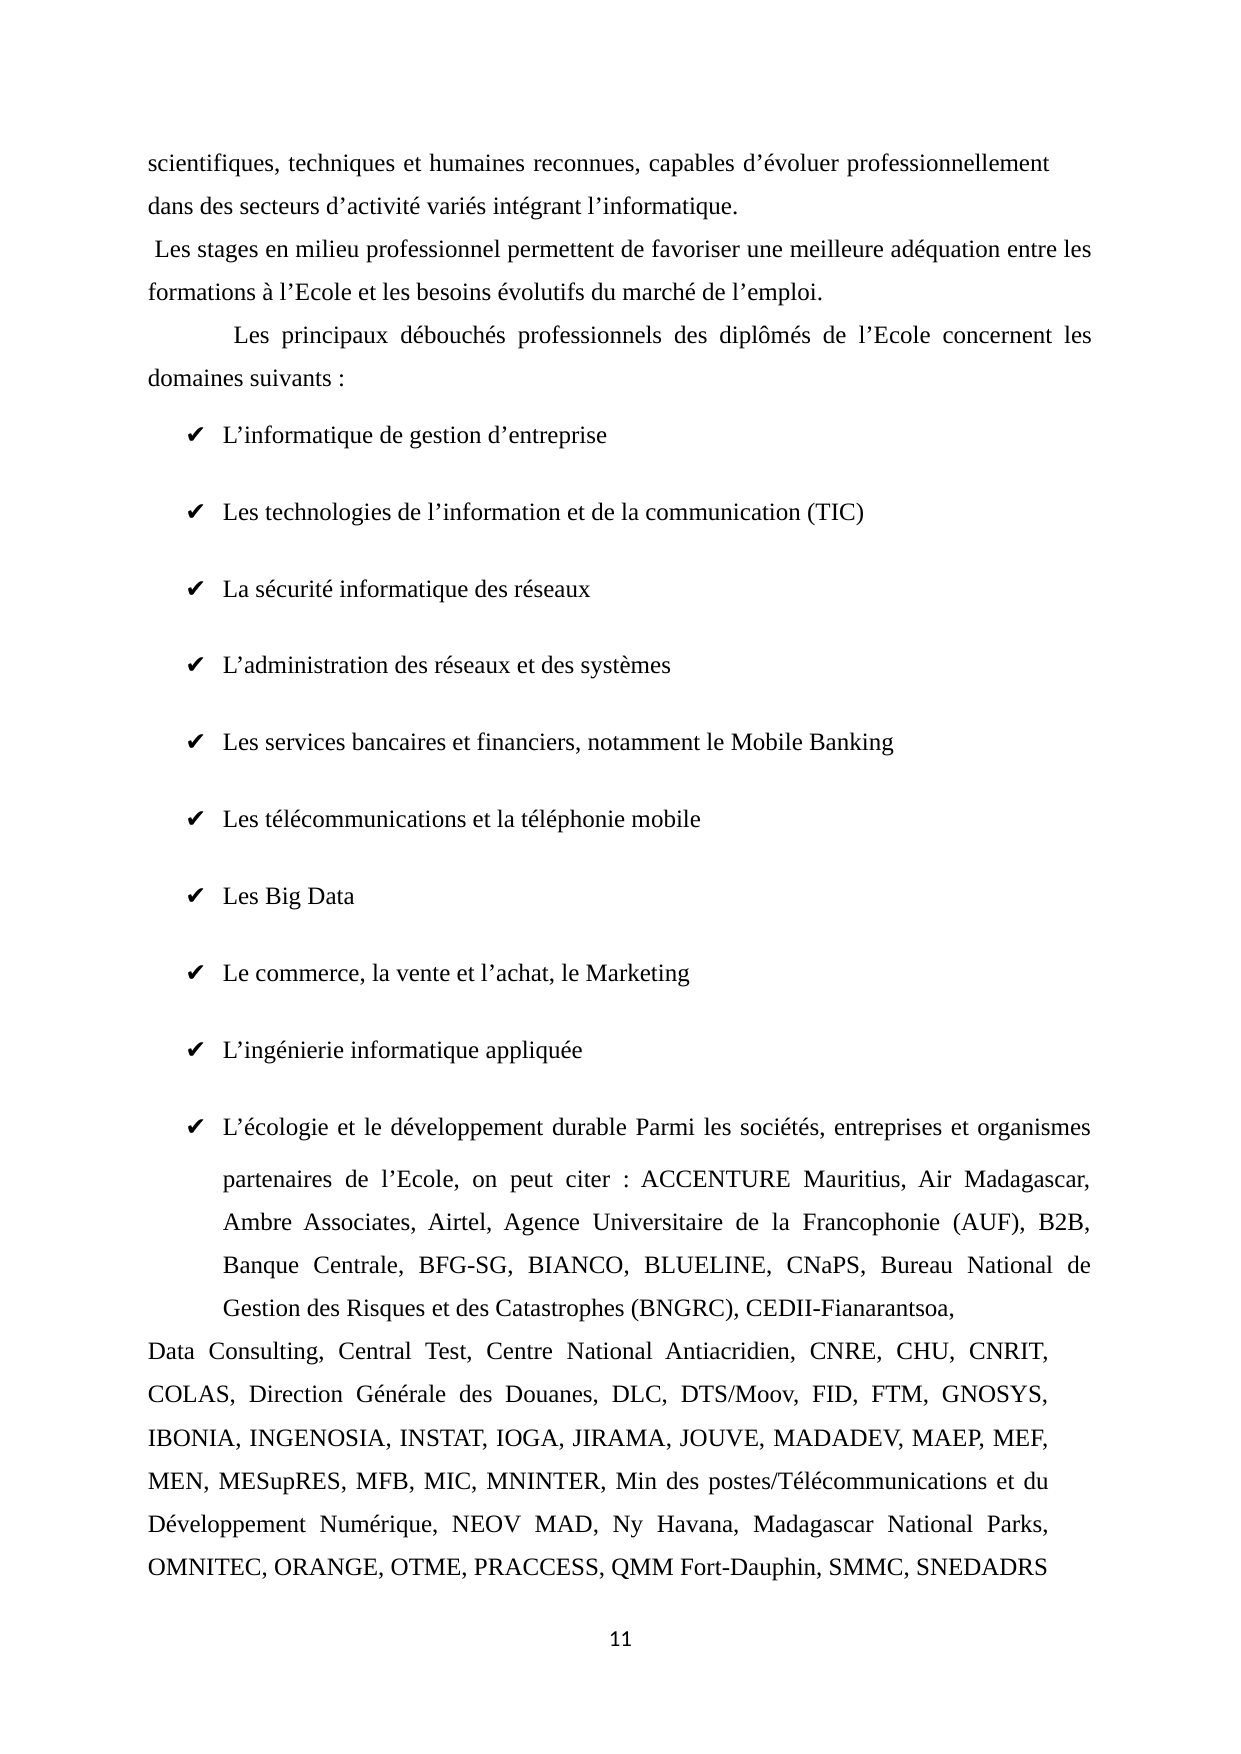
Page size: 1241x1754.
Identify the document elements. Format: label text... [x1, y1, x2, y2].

list Les télécommunications et la téléphonie mobile [185, 791, 1092, 842]
list L’ingénierie informatique appliquée [185, 1021, 1092, 1073]
list L’administration des réseaux et des systèmes [185, 637, 1092, 688]
text Les stages en milieu professionnel permettent de favoriser une meilleure adéquation entre les formations à l’Ecole et les besoins évolutifs du marché de l’emploi. [148, 234, 1093, 306]
list Les services bancaires et financiers, notamment le Mobile Banking [185, 714, 1092, 765]
list La sécurité informatique des réseaux [185, 560, 1092, 611]
text Data Consulting, Central Test, Centre National Antiacridien, CNRE, CHU, CNRIT, COLAS, Direction Générale des Douanes, DLC, DTS/Moov, FID, FTM, GNOSYS, IBONIA, INGENOSIA, INSTAT, IOGA, JIRAMA, JOUVE, MADADEV, MAEP, MEF, MEN, MESupRES, MFB, MIC, MNINTER, Min des postes/Télécommunications et du Développement Numérique, NEOV MAD, Ny Havana, Madagascar National Parks, OMNITEC, ORANGE, OTME, PRACCESS, QMM Fort-Dauphin, SMMC, SNEDADRS [148, 1336, 1050, 1581]
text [148, 148, 1050, 219]
list L’informatique de gestion d’entreprise [185, 406, 1092, 458]
list L’écologie et le développement durable Parmi les sociétés, entreprises et organismes partenaires de l’Ecole, on peut citer : ACCENTURE Mauritius, Air Madagascar, Ambre Associates, Airtel, Agence Universitaire de la Francophonie (AUF), B2B, Banque Centrale, BFG-SG, BIANCO, BLUELINE, CNaPS, Bureau National de Gestion des Risques et des Catastrophes (BNGRC), CEDII-Fianarantsoa, [185, 1098, 1092, 1322]
text Les principaux débouchés professionnels des diplômés de l’Ecole concernent les domaines suivants : [148, 320, 1093, 392]
list Les Big Data [185, 868, 1092, 919]
list Le commerce, la vente et l’achat, le Marketing [185, 944, 1092, 996]
list Les technologies de l’information et de la communication (TIC) [185, 483, 1092, 534]
